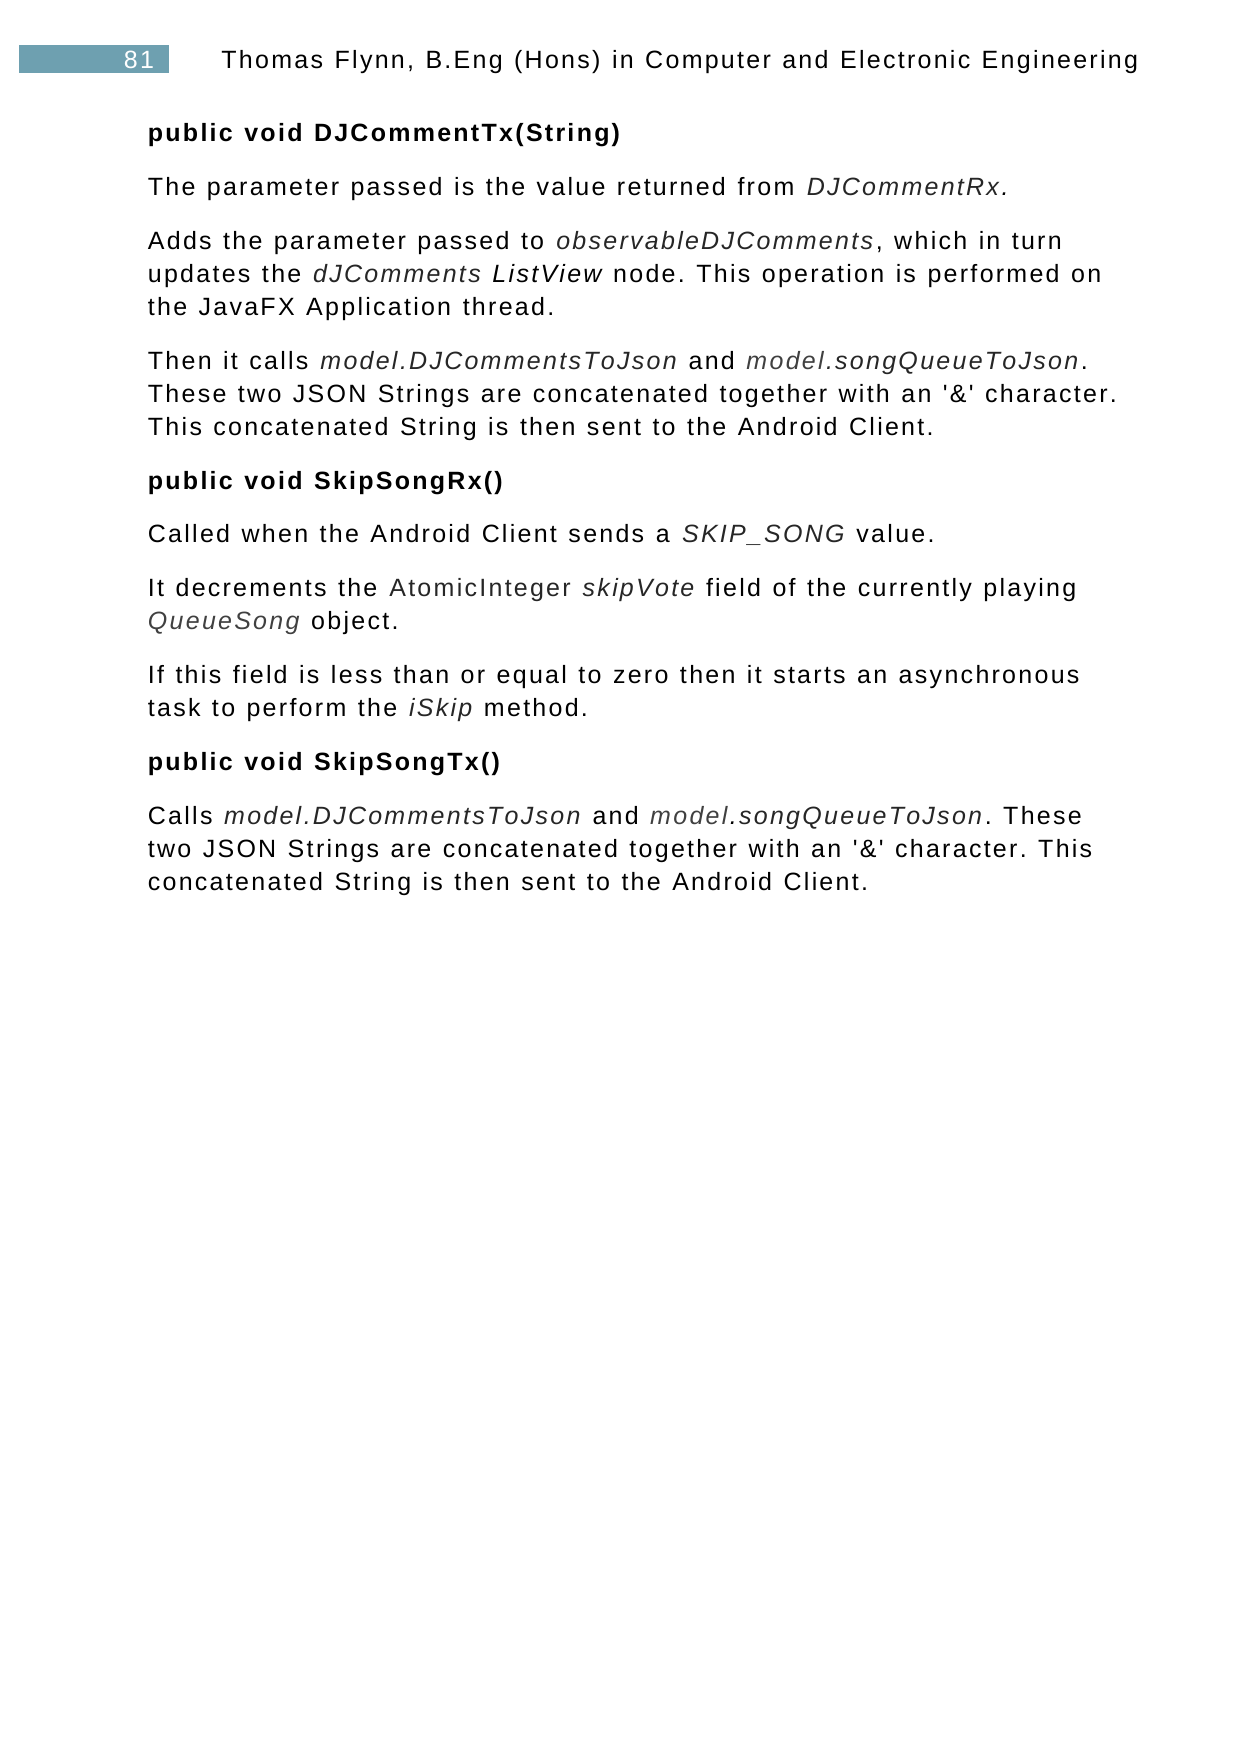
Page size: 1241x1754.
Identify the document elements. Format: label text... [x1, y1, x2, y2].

text Calls model.DJCommentsToJson and model.songQueueToJson. These two JSON Strings are concatenated together with an '&' character. This concatenated String is then sent to the Android Client. [148, 801, 1122, 896]
text public void SkipSongRx() [148, 466, 1122, 494]
text The parameter passed is the value returned from DJCommentRx. [148, 172, 1122, 201]
text It decrements the AtomicInteger skipVote field of the currently playing QueueSong object. [148, 573, 1122, 635]
text Then it calls model.DJCommentsToJson and model.songQueueToJson. These two JSON Strings are concatenated together with an '&' character. This concatenated String is then sent to the Android Client. [148, 346, 1122, 441]
text Called when the Android Client sends a SKIP_SONG value. [148, 519, 1122, 548]
text public void DJCommentTx(String) [148, 118, 1122, 147]
text If this field is less than or equal to zero then it starts an asynchronous task to perform the iSkip method. [148, 660, 1122, 722]
text public void SkipSongTx() [148, 747, 1122, 776]
text Adds the parameter passed to observableDJComments, which in turn updates the dJComments ListView node. This operation is performed on the JavaFX Application thread. [148, 226, 1122, 321]
